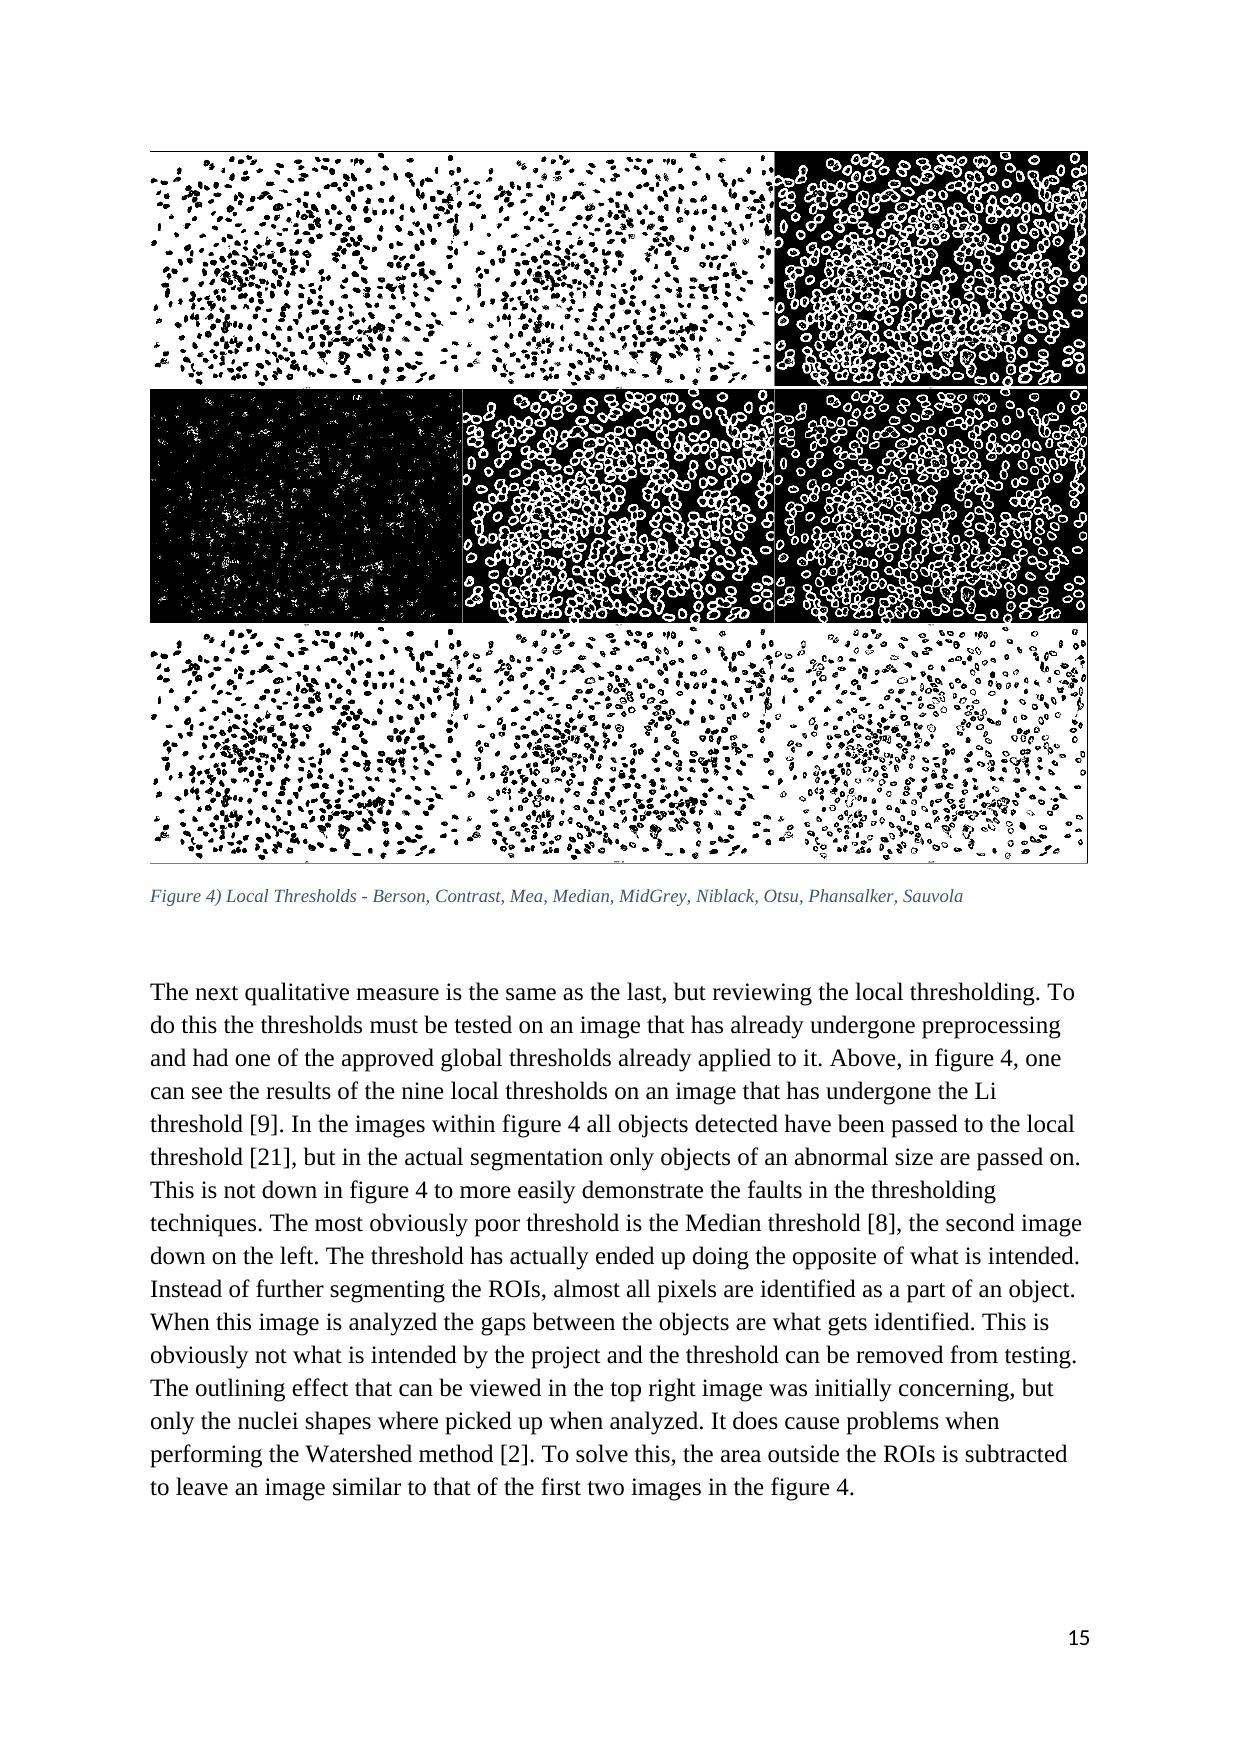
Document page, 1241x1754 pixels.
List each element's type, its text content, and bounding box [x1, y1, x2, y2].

text The next qualitative measure is the same as the last, but reviewing the local thresholding. To do this the thresholds must be tested on an image that has already undergone preprocessing and had one of the approved global thresholds already applied to it. Above, in figure 4, one can see the results of the nine local thresholds on an image that has undergone the Li threshold [9]. In the images within figure 4 all objects detected have been passed to the local threshold [21], but in the actual segmentation only objects of an abnormal size are passed on. This is not down in figure 4 to more easily demonstrate the faults in the thresholding techniques. The most obviously poor threshold is the Median threshold [8], the second image down on the left. The threshold has actually ended up doing the opposite of what is intended. Instead of further segmenting the ROIs, almost all pixels are identified as a part of an object. When this image is analyzed the gaps between the objects are what gets identified. This is obviously not what is intended by the project and the threshold can be removed from testing. The outlining effect that can be viewed in the top right image was initially concerning, but only the nuclei shapes where picked up when analyzed. It does cause problems when performing the Watershed method [2]. To solve this, the area outside the ROIs is subtracted to leave an image similar to that of the first two images in the figure 4. [150, 977, 1090, 1501]
text Figure 4) Local Thresholds - Berson, Contrast, Mea, Median, MidGrey, Niblack, Otsu, Phansalker, Sauvola [150, 884, 1090, 906]
picture [150, 150, 1091, 864]
